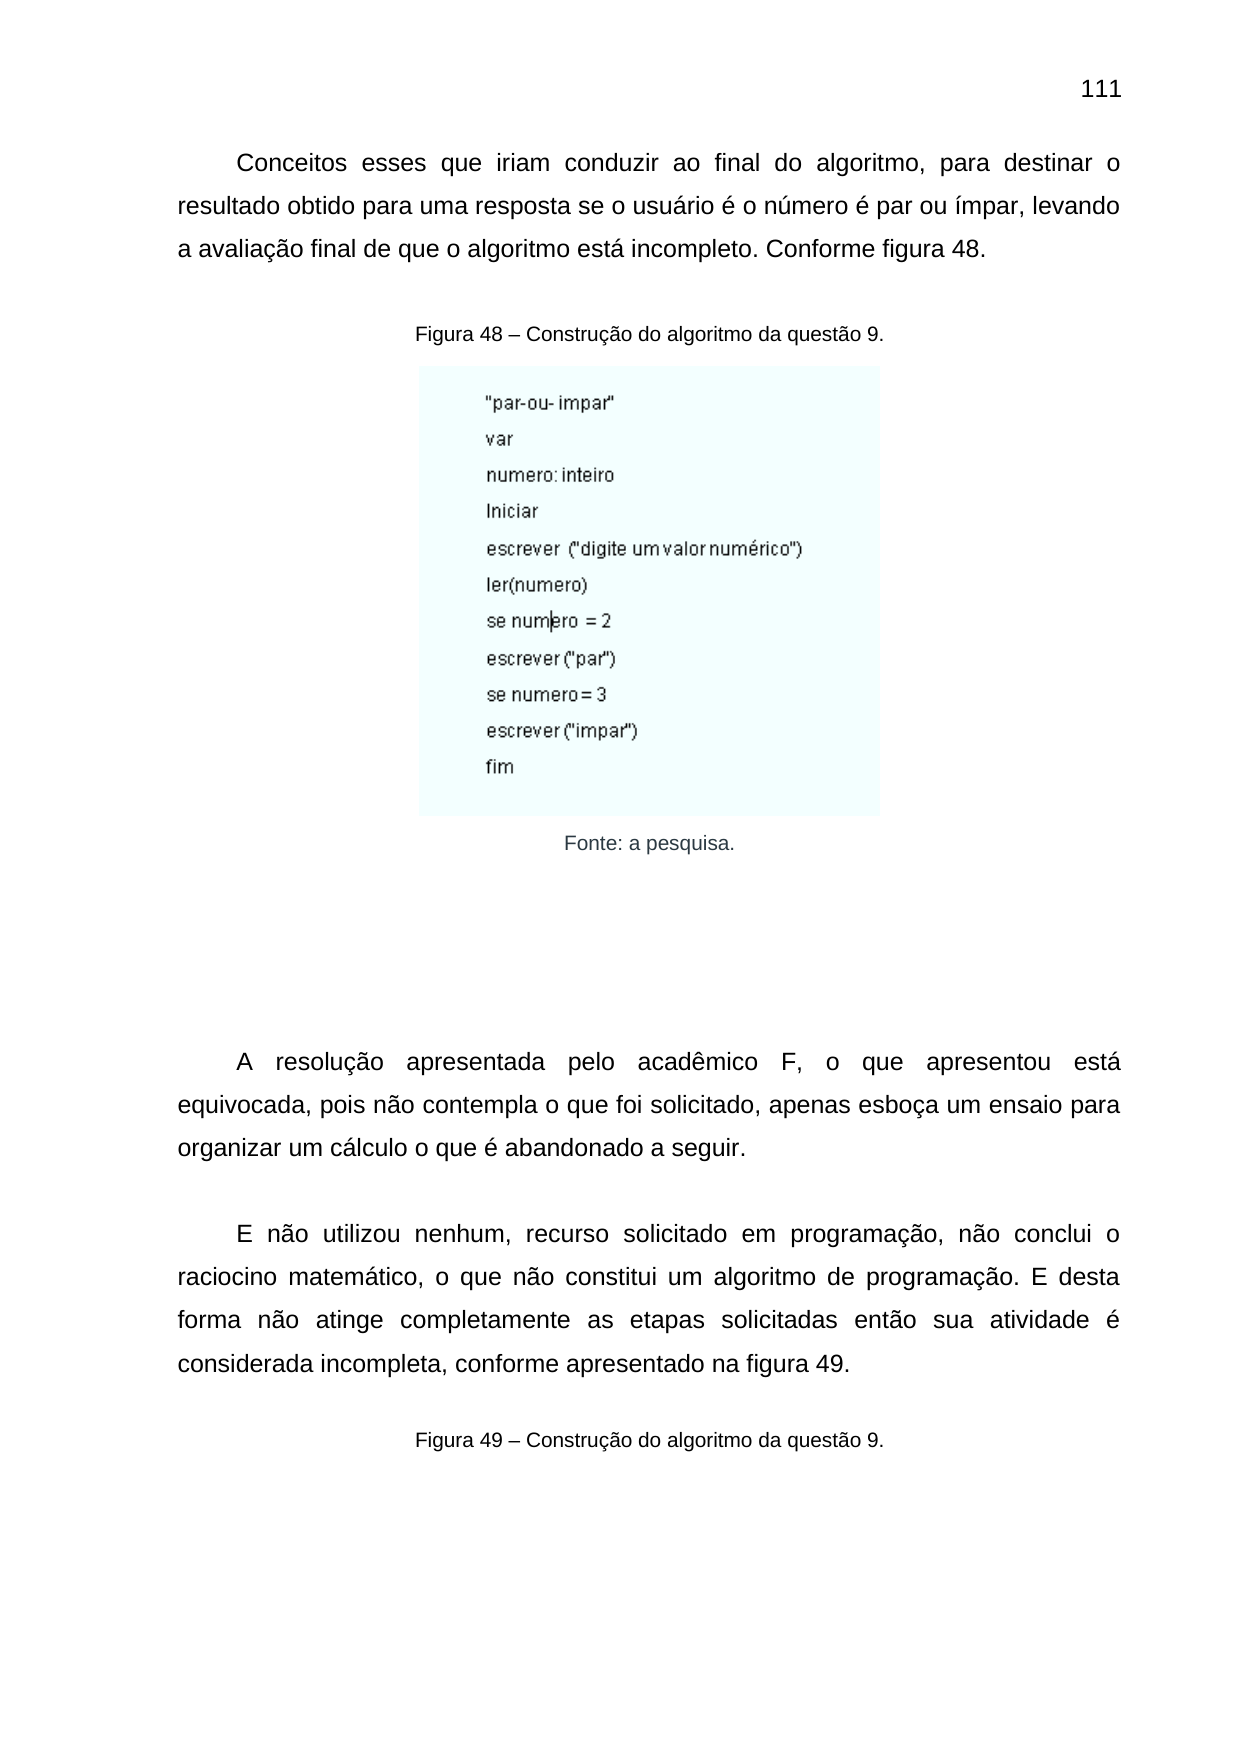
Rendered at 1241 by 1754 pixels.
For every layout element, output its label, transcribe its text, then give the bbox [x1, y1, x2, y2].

picture [419, 366, 880, 816]
text Figura 49 – Construção do algoritmo da questão 9. [177, 1428, 1122, 1452]
text Figura 48 – Construção do algoritmo da questão 9. [177, 322, 1122, 346]
text A resolução apresentada pelo acadêmico F, o que apresentou está equivocada, pois não contempla o que foi solicitado, apenas esboça um ensaio para organizar um cálculo o que é abandonado a seguir. [177, 1047, 1122, 1162]
text Fonte: a pesquisa. [177, 831, 1122, 855]
text E não utilizou nenhum, recurso solicitado em programação, não conclui o raciocino matemático, o que não constitui um algoritmo de programação. E desta forma não atinge completamente as etapas solicitadas então sua atividade é considerada incompleta, conforme apresentado na figura 49. [177, 1219, 1122, 1377]
text Conceitos esses que iriam conduzir ao final do algoritmo, para destinar o resultado obtido para uma resposta se o usuário é o número é par ou ímpar, levando a avaliação final de que o algoritmo está incompleto. Conforme figura 48. [177, 148, 1122, 263]
